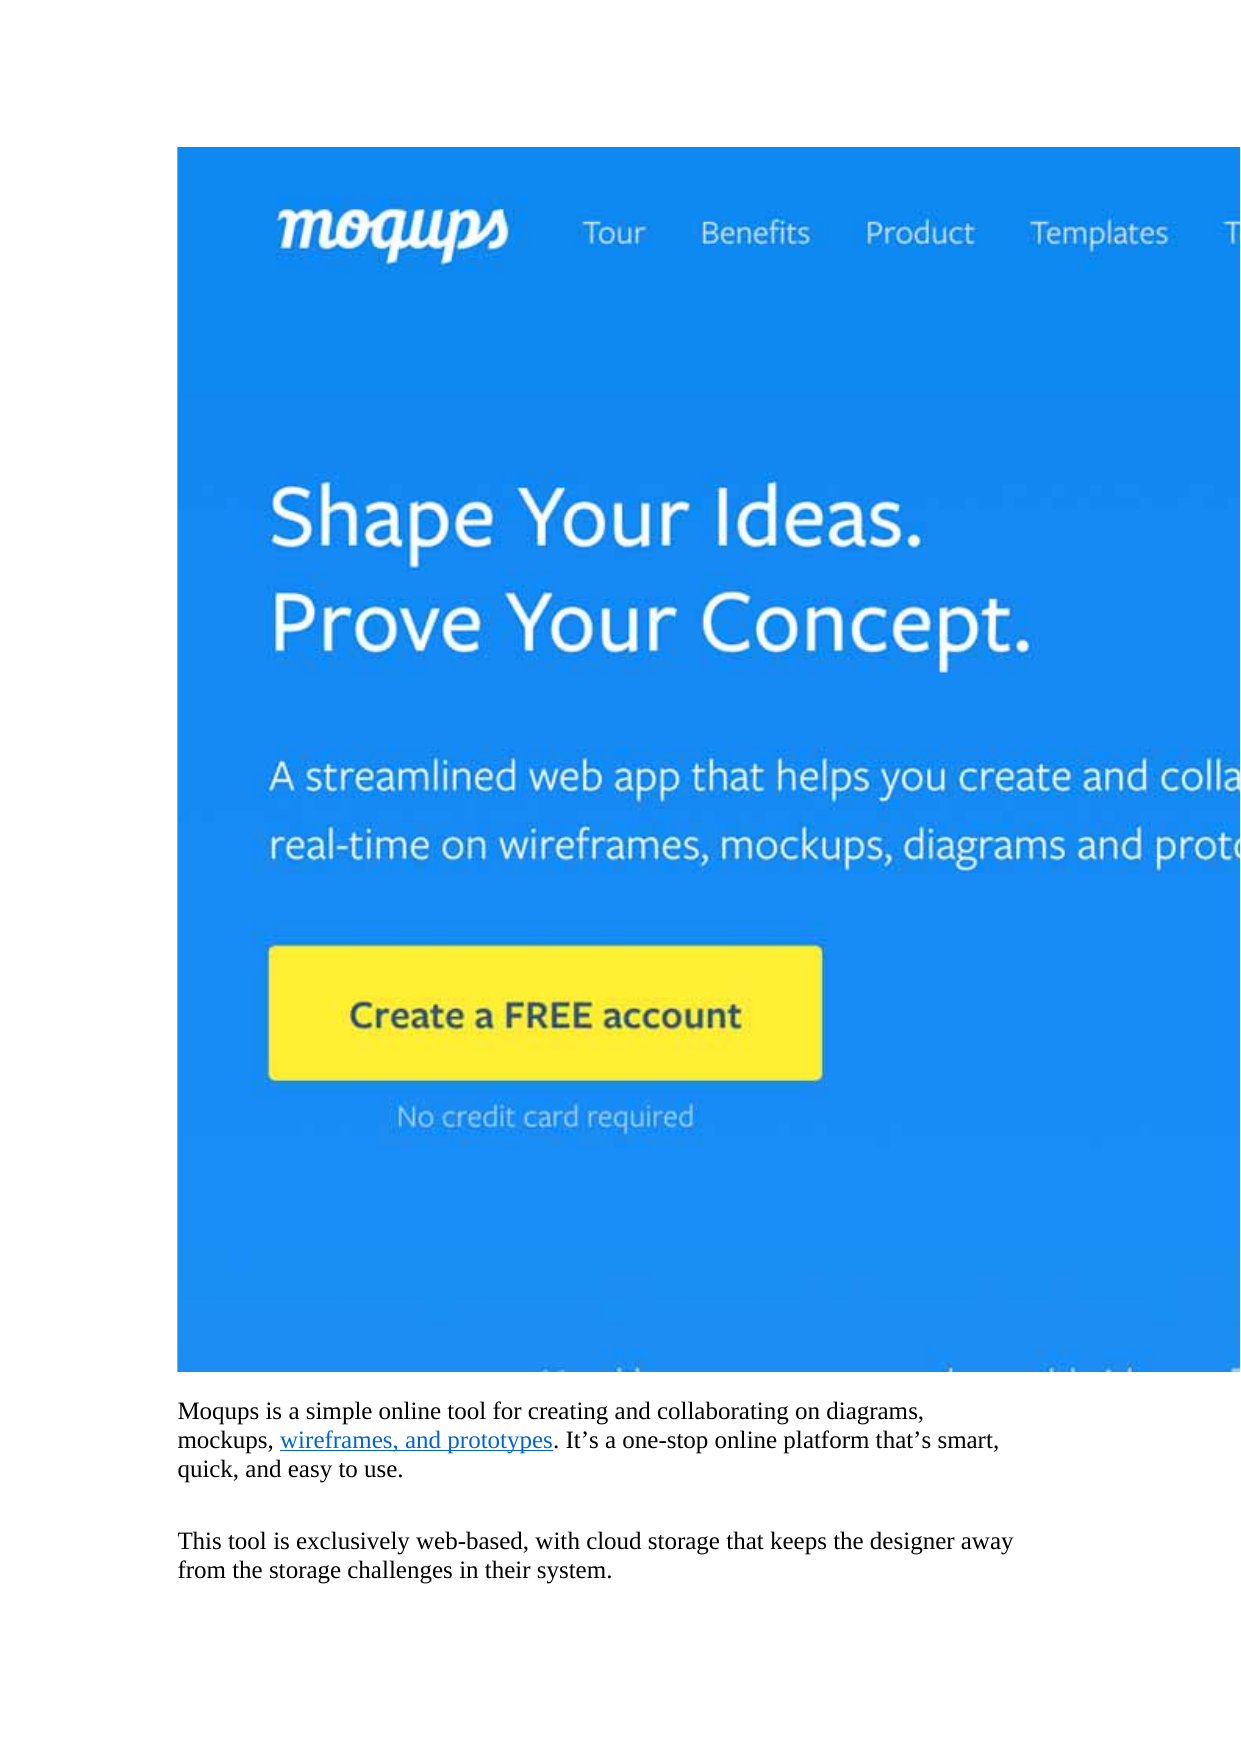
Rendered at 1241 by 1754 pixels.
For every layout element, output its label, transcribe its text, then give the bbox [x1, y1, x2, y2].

text This tool is exclusively web-based, with cloud storage that keeps the designer away from the storage challenges in their system. [177, 1526, 1063, 1584]
picture [177, 147, 1241, 1372]
text Moqups is a simple online tool for creating and collaborating on diagrams, mockups, wireframes, and prototypes. It’s a one-stop online platform that’s smart, quick, and easy to use. [177, 1396, 1063, 1482]
